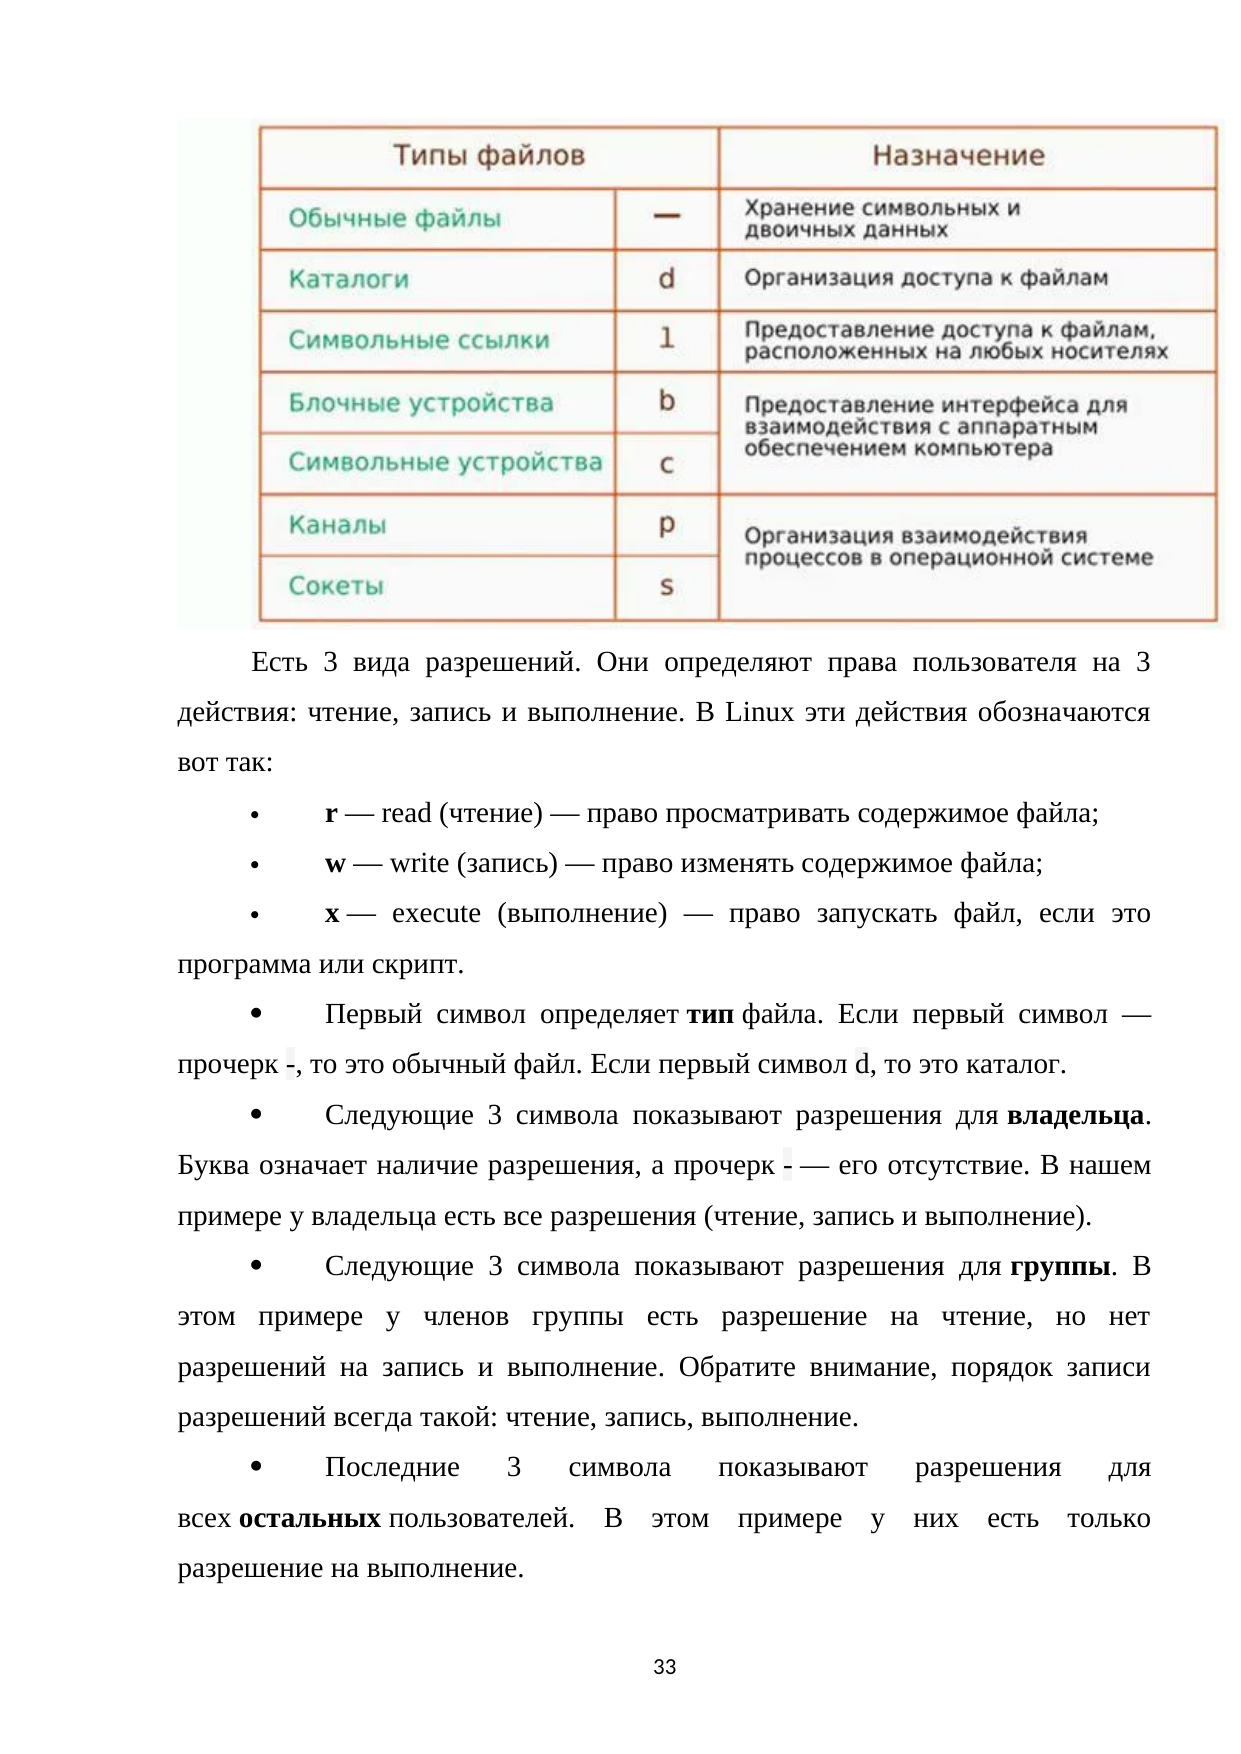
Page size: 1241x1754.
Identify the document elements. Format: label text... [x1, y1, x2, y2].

list w — write (запись) — право изменять содержимое файла; [177, 845, 1152, 879]
list x — execute (выполнение) — право запускать файл, если это программа или скрипт. [177, 896, 1152, 979]
list Следующие 3 символа показывают разрешения для группы. В этом примере у членов группы есть разрешение на чтение, но нет разрешений на запись и выполнение. Обратите внимание, порядок записи разрешений всегда такой: чтение, запись, выполнение. [177, 1248, 1152, 1432]
list Последние 3 символа показывают разрешения для всех остальных пользователей. В этом примере у них есть только разрешение на выполнение. [177, 1449, 1152, 1583]
text Есть 3 вида разрешений. Они определяют права пользователя на 3 действия: чтение, запись и выполнение. В Linux эти действия обозначаются вот так: [177, 644, 1152, 778]
list Следующие 3 символа показывают разрешения для владельца. Буква означает наличие разрешения, а прочерк - — его отсутствие. В нашем примере у владельца есть все разрешения (чтение, запись и выполнение). [177, 1097, 1152, 1231]
picture [251, 118, 1226, 630]
list Первый символ определяет тип файла. Если первый символ — прочерк -, то это обычный файл. Если первый символ d, то это каталог. [177, 996, 1152, 1080]
list r — read (чтение) — право просматривать содержимое файла; [177, 795, 1152, 828]
